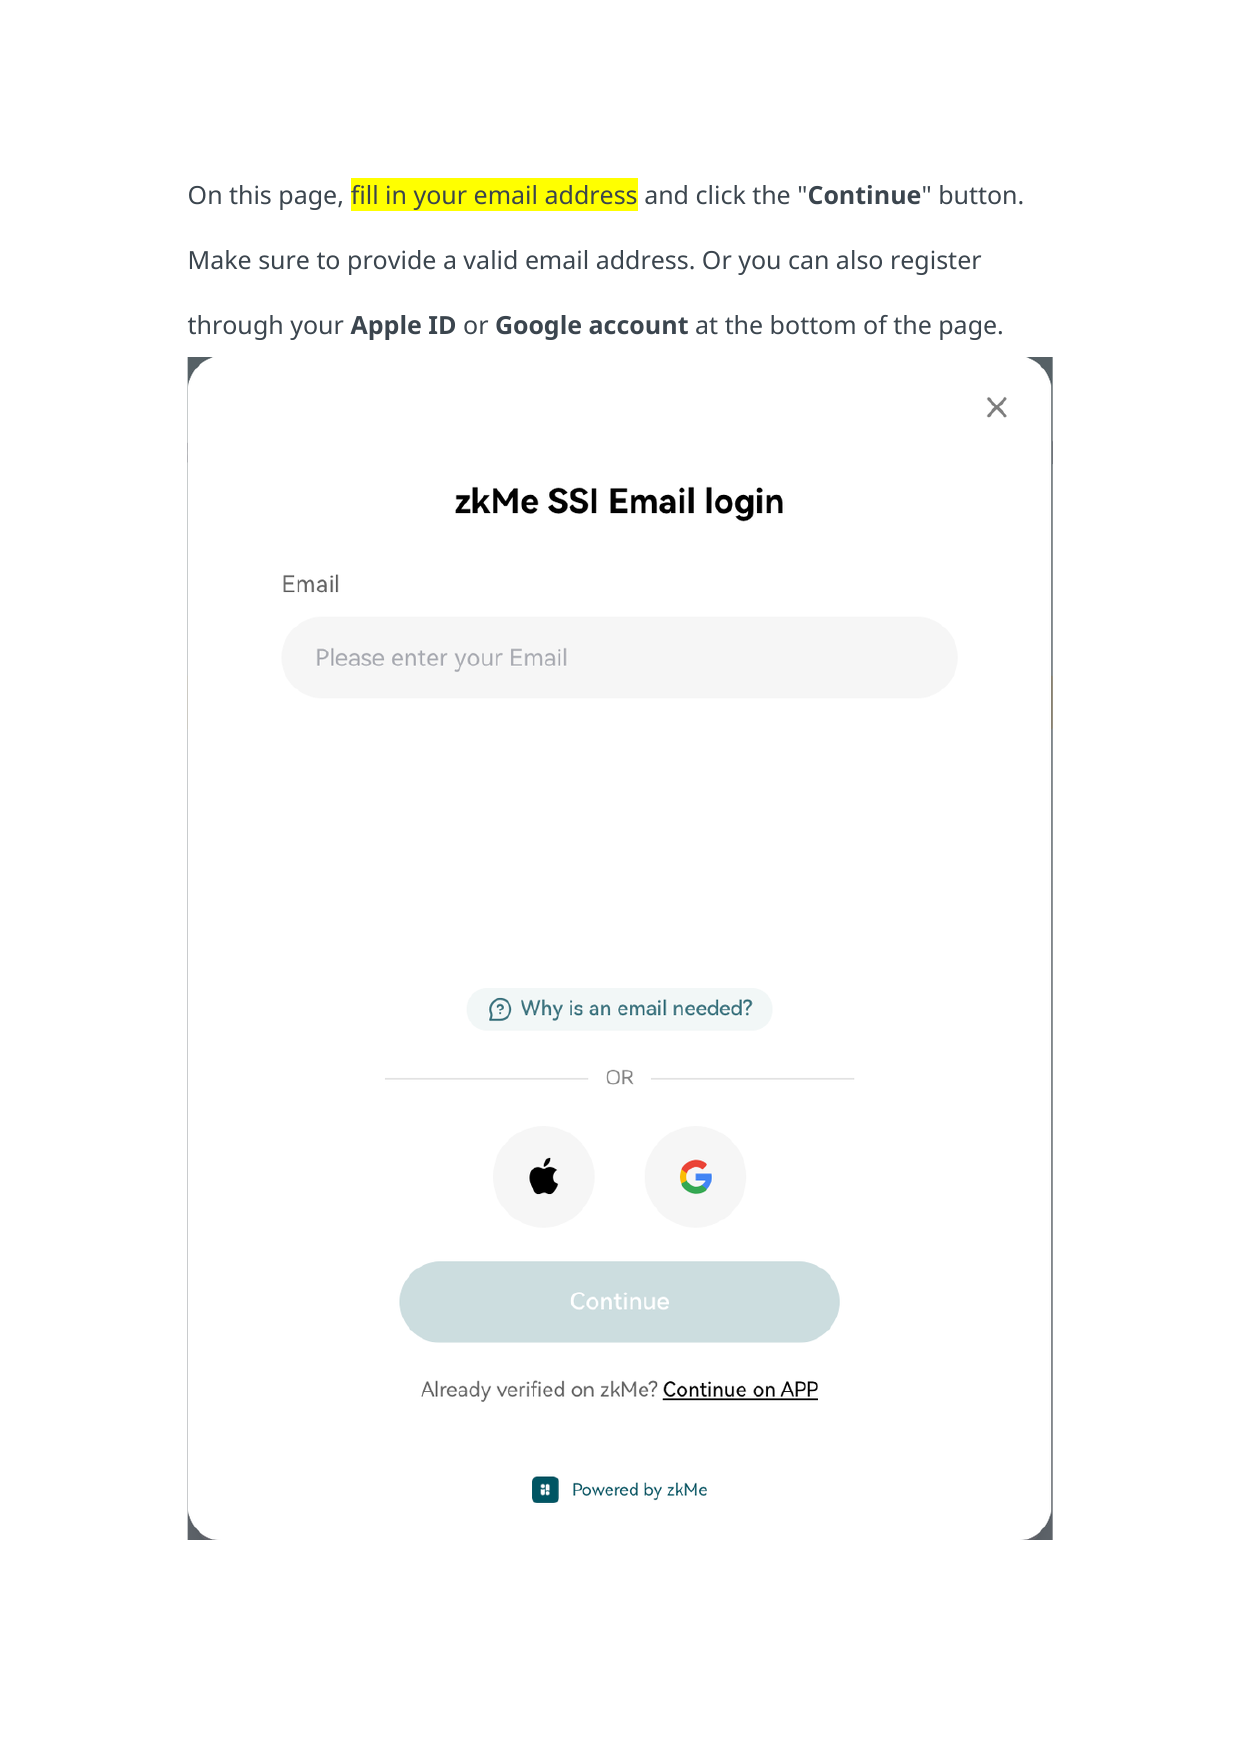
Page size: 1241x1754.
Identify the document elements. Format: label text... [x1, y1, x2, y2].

text On this page, fill in your email address and click the "Continue" button. Make sure to provide a valid email address. Or you can also register through your Apple ID or Google account at the bottom of the page. [187, 162, 1053, 357]
picture [187, 357, 1053, 1540]
